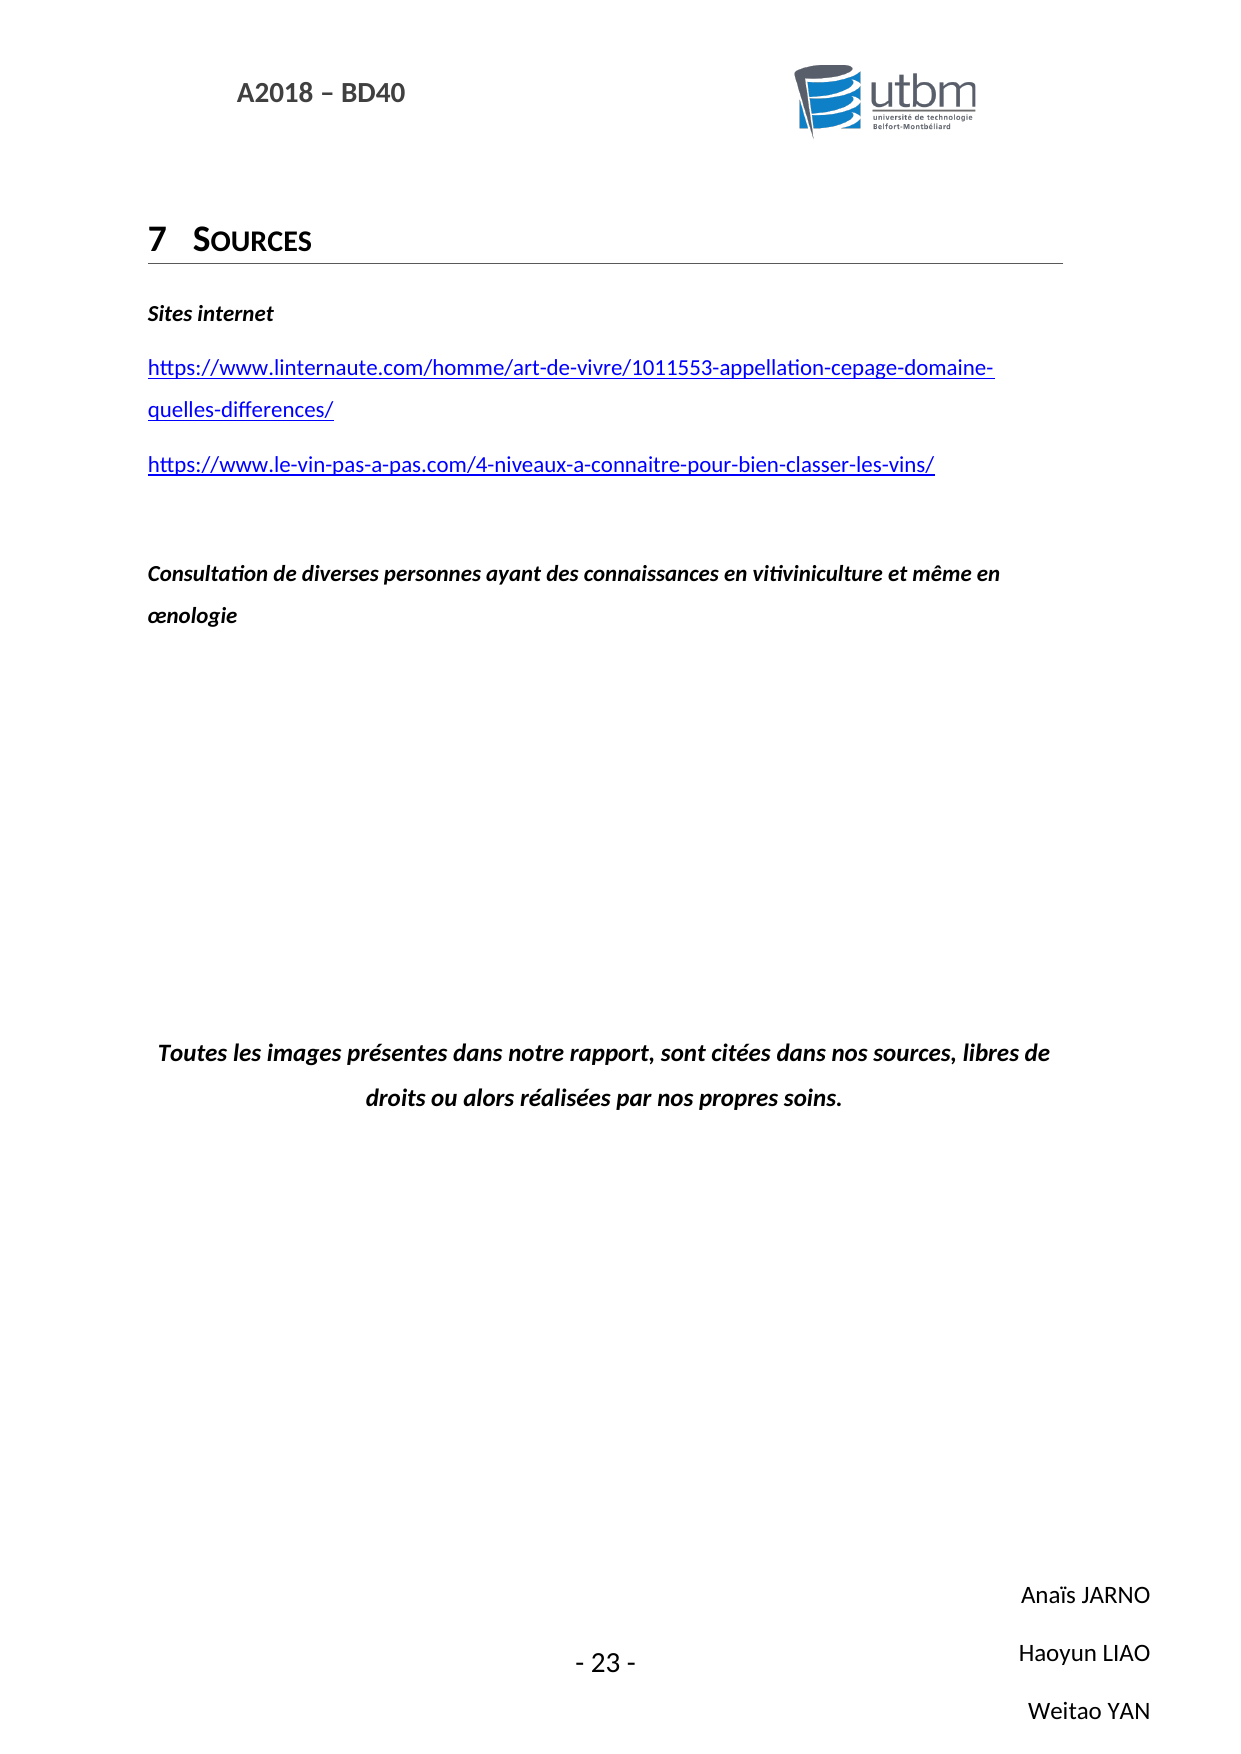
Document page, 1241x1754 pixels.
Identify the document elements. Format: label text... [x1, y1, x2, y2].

text Consultation de diverses personnes ayant des connaissances en vitiviniculture et même en œnologie [148, 559, 1063, 629]
text https://www.linternaute.com/homme/art-de-vivre/1011553-appellation-cepage-domaine-quelles-differences/ [148, 353, 1063, 423]
text Toutes les images présentes dans notre rapport, sont citées dans nos sources, libres de droits ou alors réalisées par nos propres soins. [148, 1037, 1063, 1113]
text https://www.le-vin-pas-a-pas.com/4-niveaux-a-connaitre-pour-bien-classer-les-vins/ [148, 450, 1063, 478]
text Sites internet [148, 299, 1063, 327]
picture [794, 65, 976, 140]
subtitle Sources [148, 215, 1063, 263]
